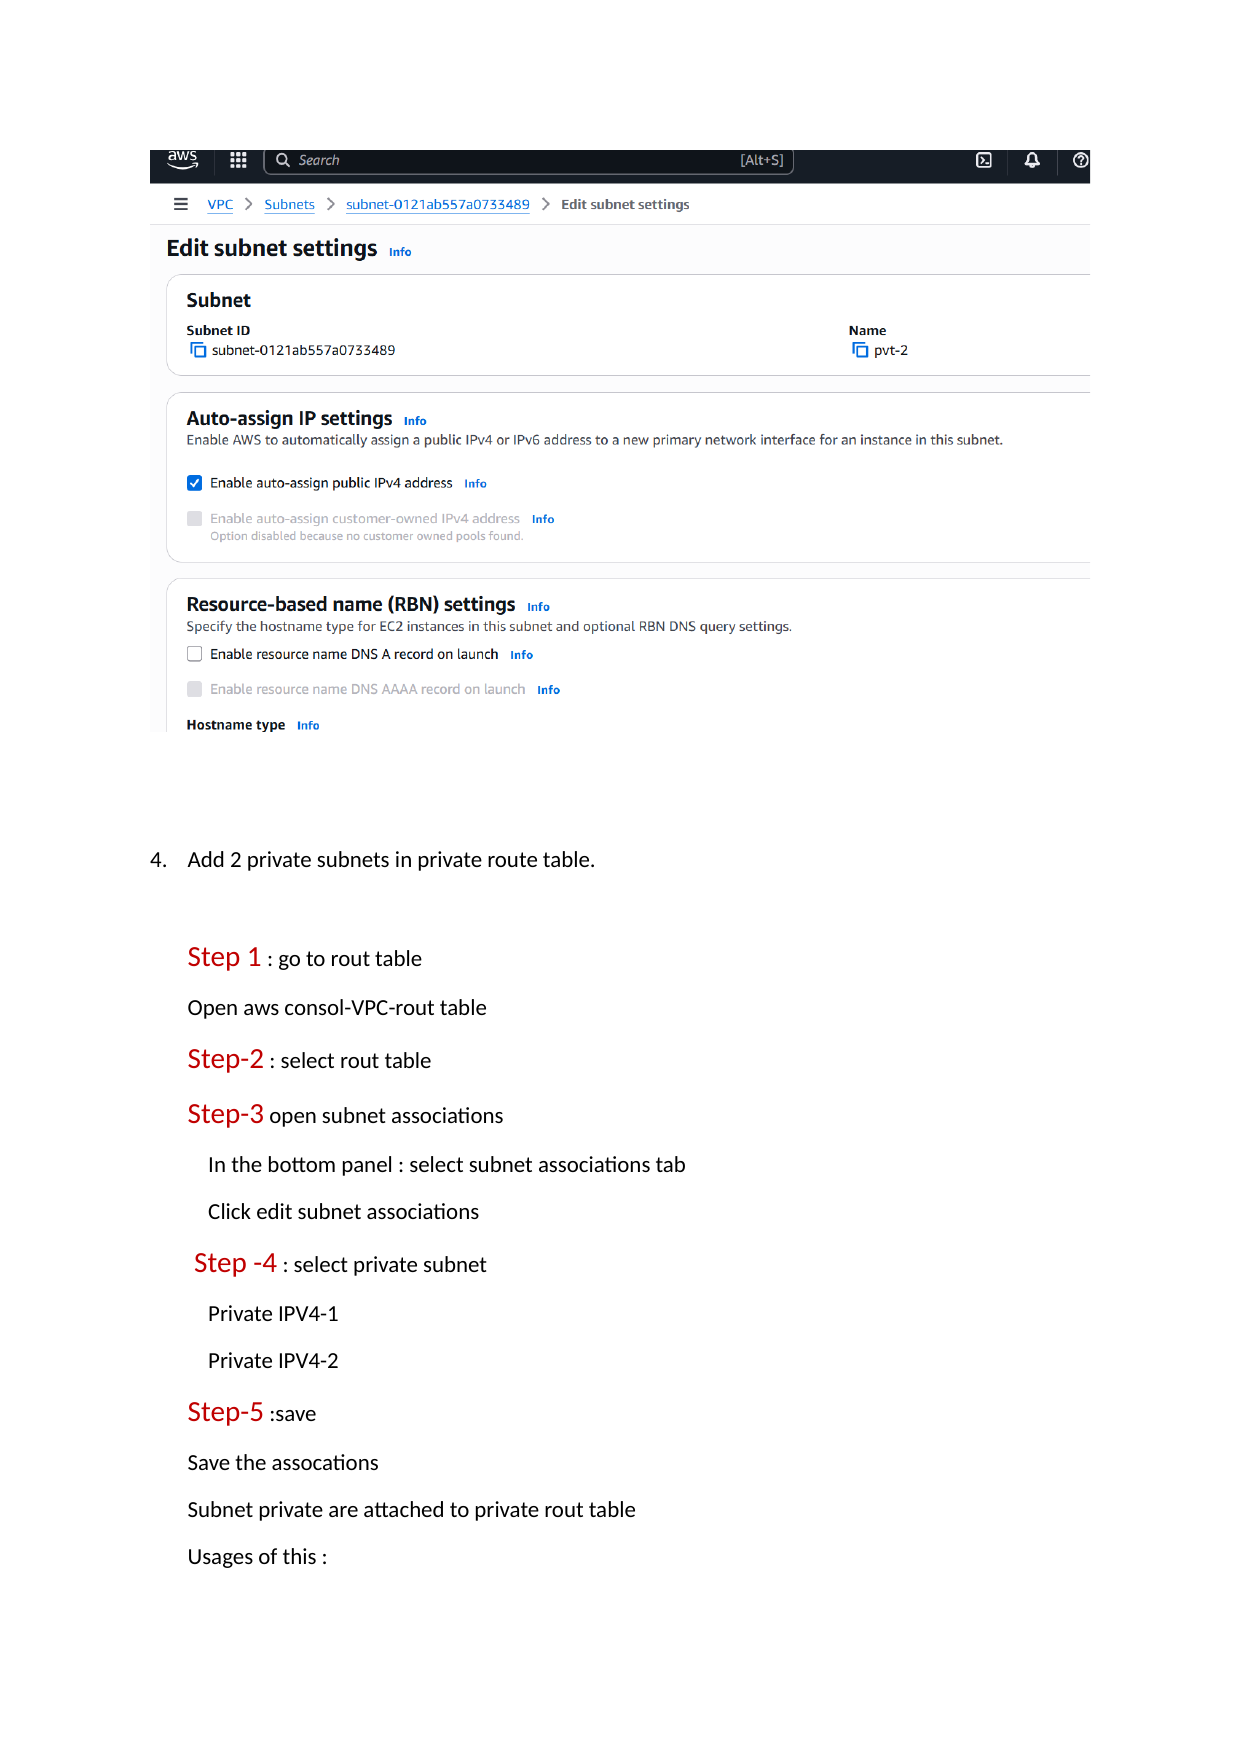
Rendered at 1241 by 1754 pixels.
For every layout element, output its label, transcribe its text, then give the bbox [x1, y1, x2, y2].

text Open aws consol-VPC-rout table [187, 993, 1090, 1022]
text Step-3 open subnet associations [187, 1096, 1090, 1131]
text Step-5 :save [187, 1393, 1090, 1429]
text Save the assocations [187, 1448, 1090, 1476]
text Click edit subnet associations [187, 1197, 1090, 1226]
text Private IPV4-2 [187, 1346, 1090, 1374]
list Add 2 private subnets in private route table. [150, 845, 1090, 873]
text Step 1 : go to rout table [187, 938, 1090, 974]
text Private IPV4-1 [187, 1299, 1090, 1327]
text Subnet private are attached to private rout table [187, 1495, 1090, 1523]
text Step -4 : select private subnet [187, 1244, 1090, 1280]
text Step-2 : select rout table [187, 1040, 1090, 1076]
picture [150, 150, 1091, 732]
text In the bottom panel : select subnet associations tab [187, 1151, 1090, 1179]
text Usages of this : [187, 1542, 1090, 1570]
